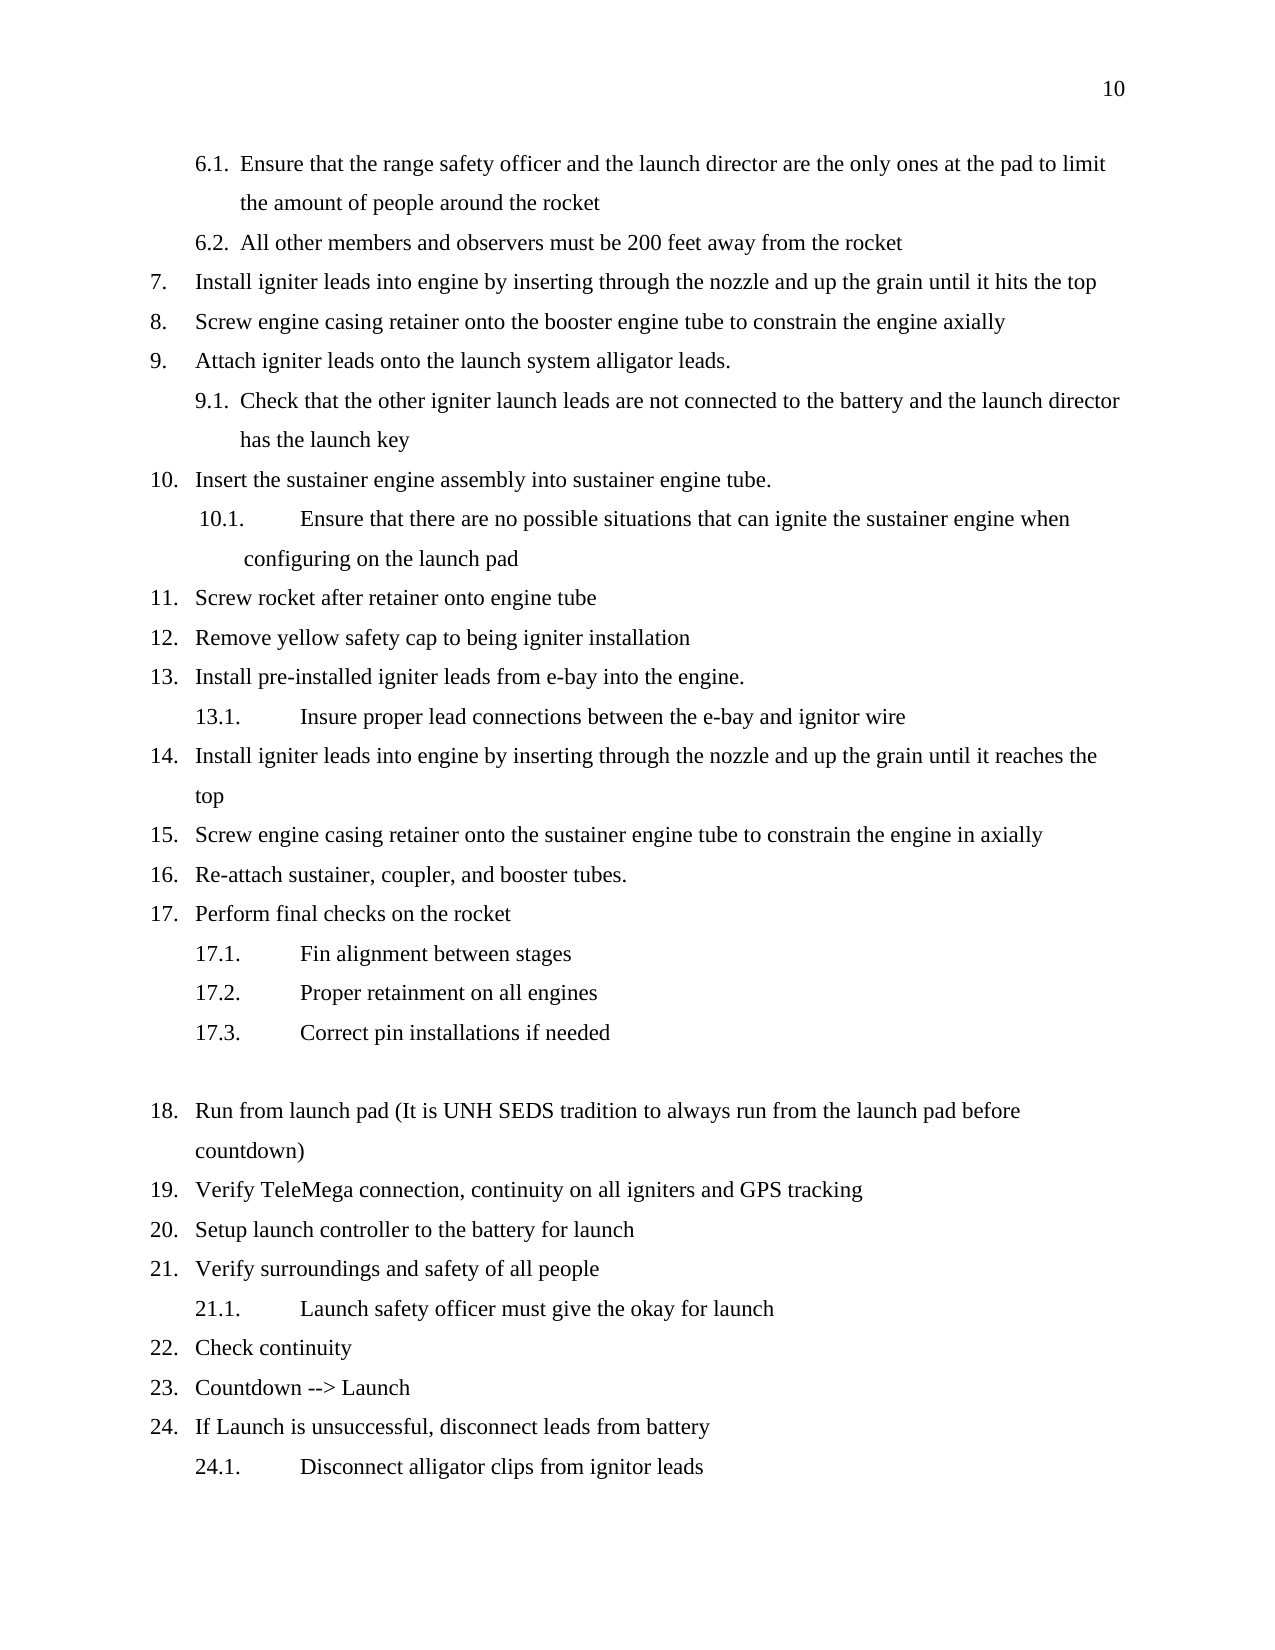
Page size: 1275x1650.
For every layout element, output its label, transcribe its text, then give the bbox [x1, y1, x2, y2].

list Attach igniter leads onto the launch system alligator leads. [150, 347, 1125, 374]
list Screw rocket after retainer onto engine tube [150, 584, 1125, 611]
list Remove yellow safety cap to being igniter installation [150, 624, 1125, 650]
list Re-attach sustainer, coupler, and booster tubes. [150, 861, 1125, 887]
list Check that the other igniter launch leads are not connected to the battery and the launch director has the launch key [195, 387, 1125, 453]
list Screw engine casing retainer onto the booster engine tube to constrain the engine axially [150, 308, 1125, 334]
list If Launch is unsuccessful, disconnect leads from battery [150, 1413, 1125, 1440]
list All other members and observers must be 200 feet away from the rocket [195, 229, 1125, 255]
list Correct pin installations if needed [195, 1018, 1125, 1045]
list Fin alignment between stages [195, 939, 1125, 966]
list Install igniter leads into engine by inserting through the nozzle and up the grain until it hits the top [150, 268, 1125, 295]
list Perform final checks on the rocket [150, 900, 1125, 926]
list Screw engine casing retainer onto the sustainer engine tube to constrain the engine in axially [150, 821, 1125, 847]
list Run from launch pad (It is UNH SEDS tradition to always run from the launch pad before countdown) [150, 1097, 1125, 1163]
list Verify TeleMega connection, continuity on all igniters and GPS tracking [150, 1176, 1125, 1203]
list Proper retainment on all engines [195, 979, 1125, 1005]
list Install igniter leads into engine by inserting through the nozzle and up the grain until it reaches the top [150, 742, 1125, 808]
list Disconnect alligator clips from ignitor leads [195, 1453, 1125, 1479]
list Ensure that the range safety officer and the launch director are the only ones at the pad to limit the amount of people around the rocket [195, 150, 1125, 216]
list Check continuity [150, 1334, 1125, 1361]
list Insert the sustainer engine assembly into sustainer engine tube. [150, 466, 1125, 492]
list Install pre-installed igniter leads from e-bay into the engine. [150, 663, 1125, 689]
list Verify surroundings and safety of all people [150, 1255, 1125, 1282]
list Countdown --> Launch [150, 1374, 1125, 1400]
list Insure proper lead connections between the e-bay and ignitor wire [195, 703, 1125, 729]
list Launch safety officer must give the okay for launch [195, 1295, 1125, 1321]
list Setup launch controller to the battery for launch [150, 1216, 1125, 1242]
list Ensure that there are no possible situations that can ignite the sustainer engine when configuring on the launch pad [199, 505, 1125, 571]
